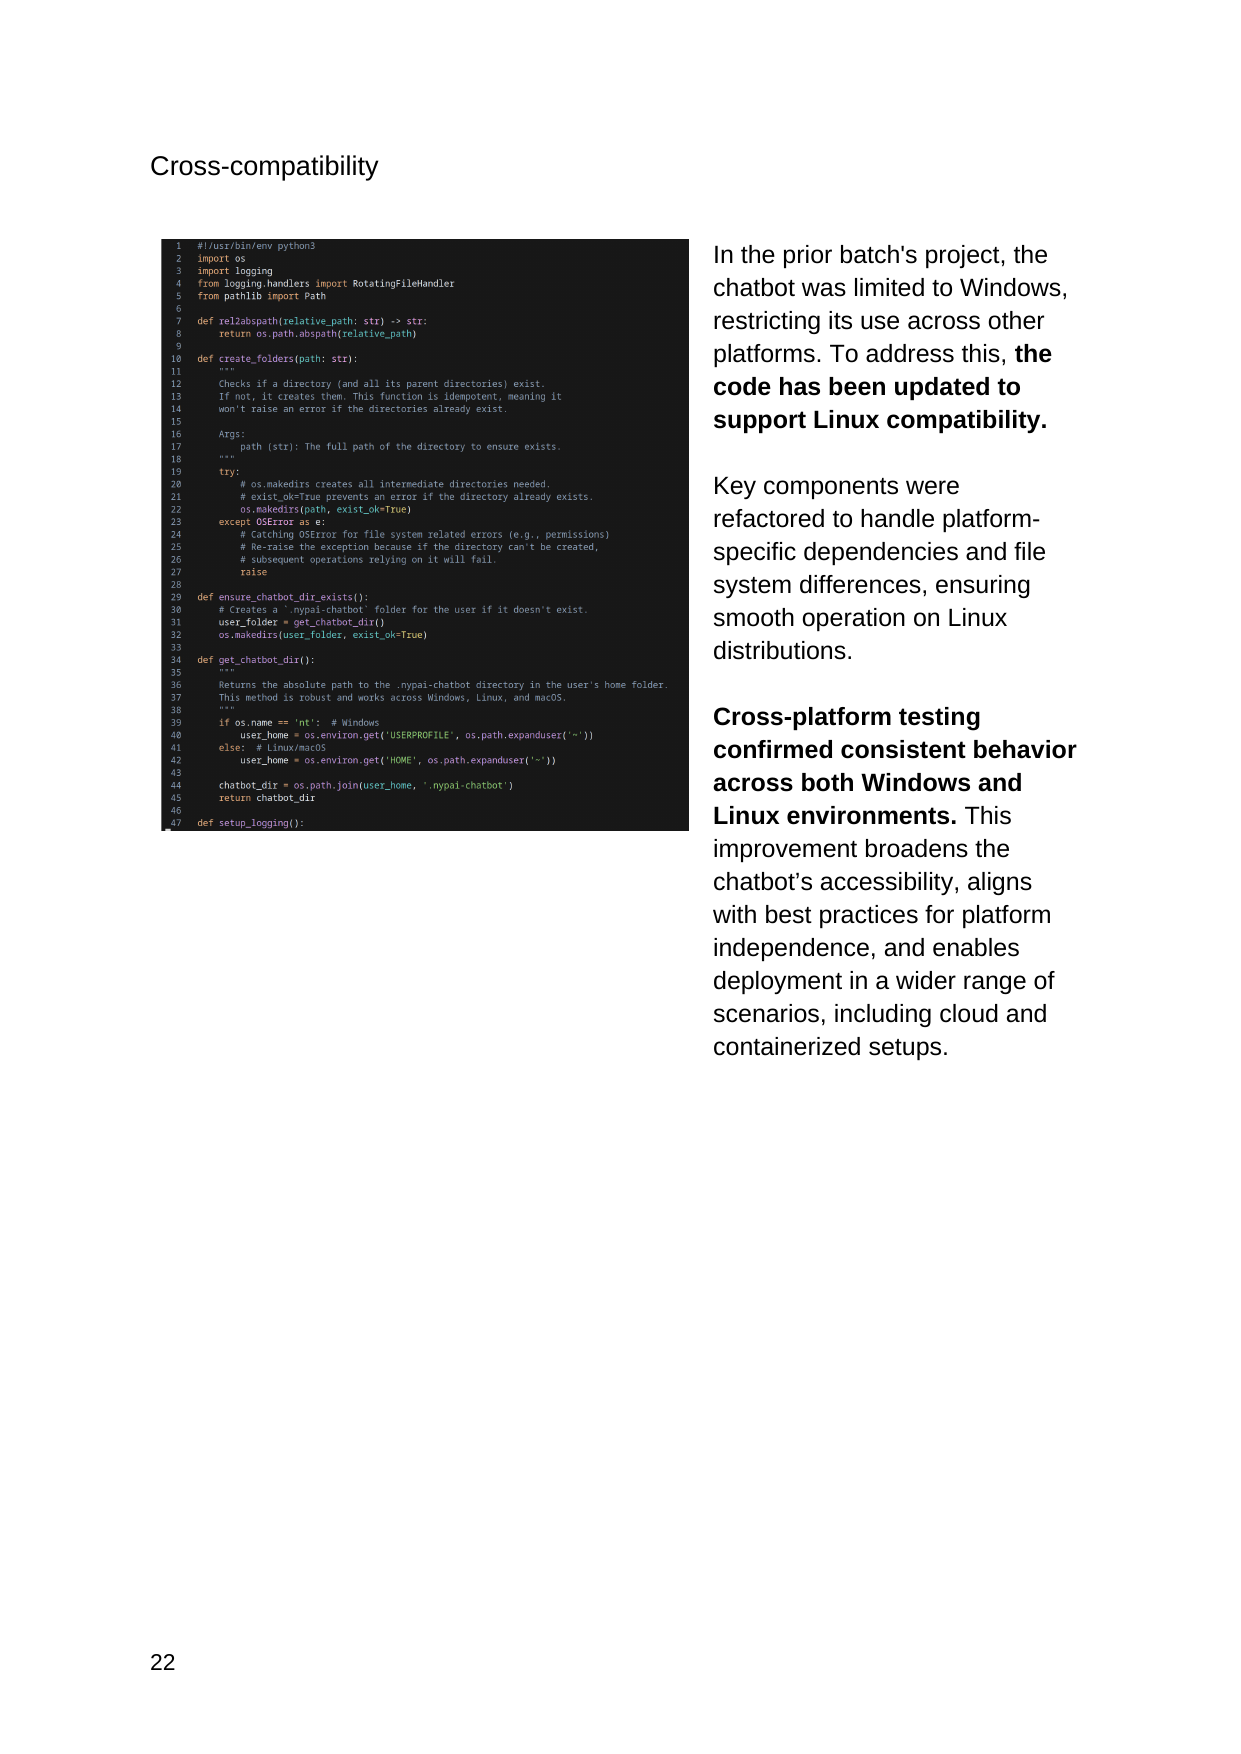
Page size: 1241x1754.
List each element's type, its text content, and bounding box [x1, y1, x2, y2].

picture [161, 239, 689, 831]
table_header [152, 229, 701, 1075]
table_header In the prior batch's project, the chatbot was limited to Windows, restricting its use across other platforms. To address this, the code has been updated to support Linux compatibility. Key components were refactored to handle platform-specific dependencies and file system differences, ensuring smooth operation on Linux distributions. Cross-platform testing confirmed consistent behavior across both Windows and Linux environments. This improvement broadens the chatbot’s accessibility, aligns with best practices for platform independence, and enables deployment in a wider range of scenarios, including cloud and containerized setups. [704, 229, 1088, 1075]
subtitle Cross-compatibility [150, 150, 1090, 181]
